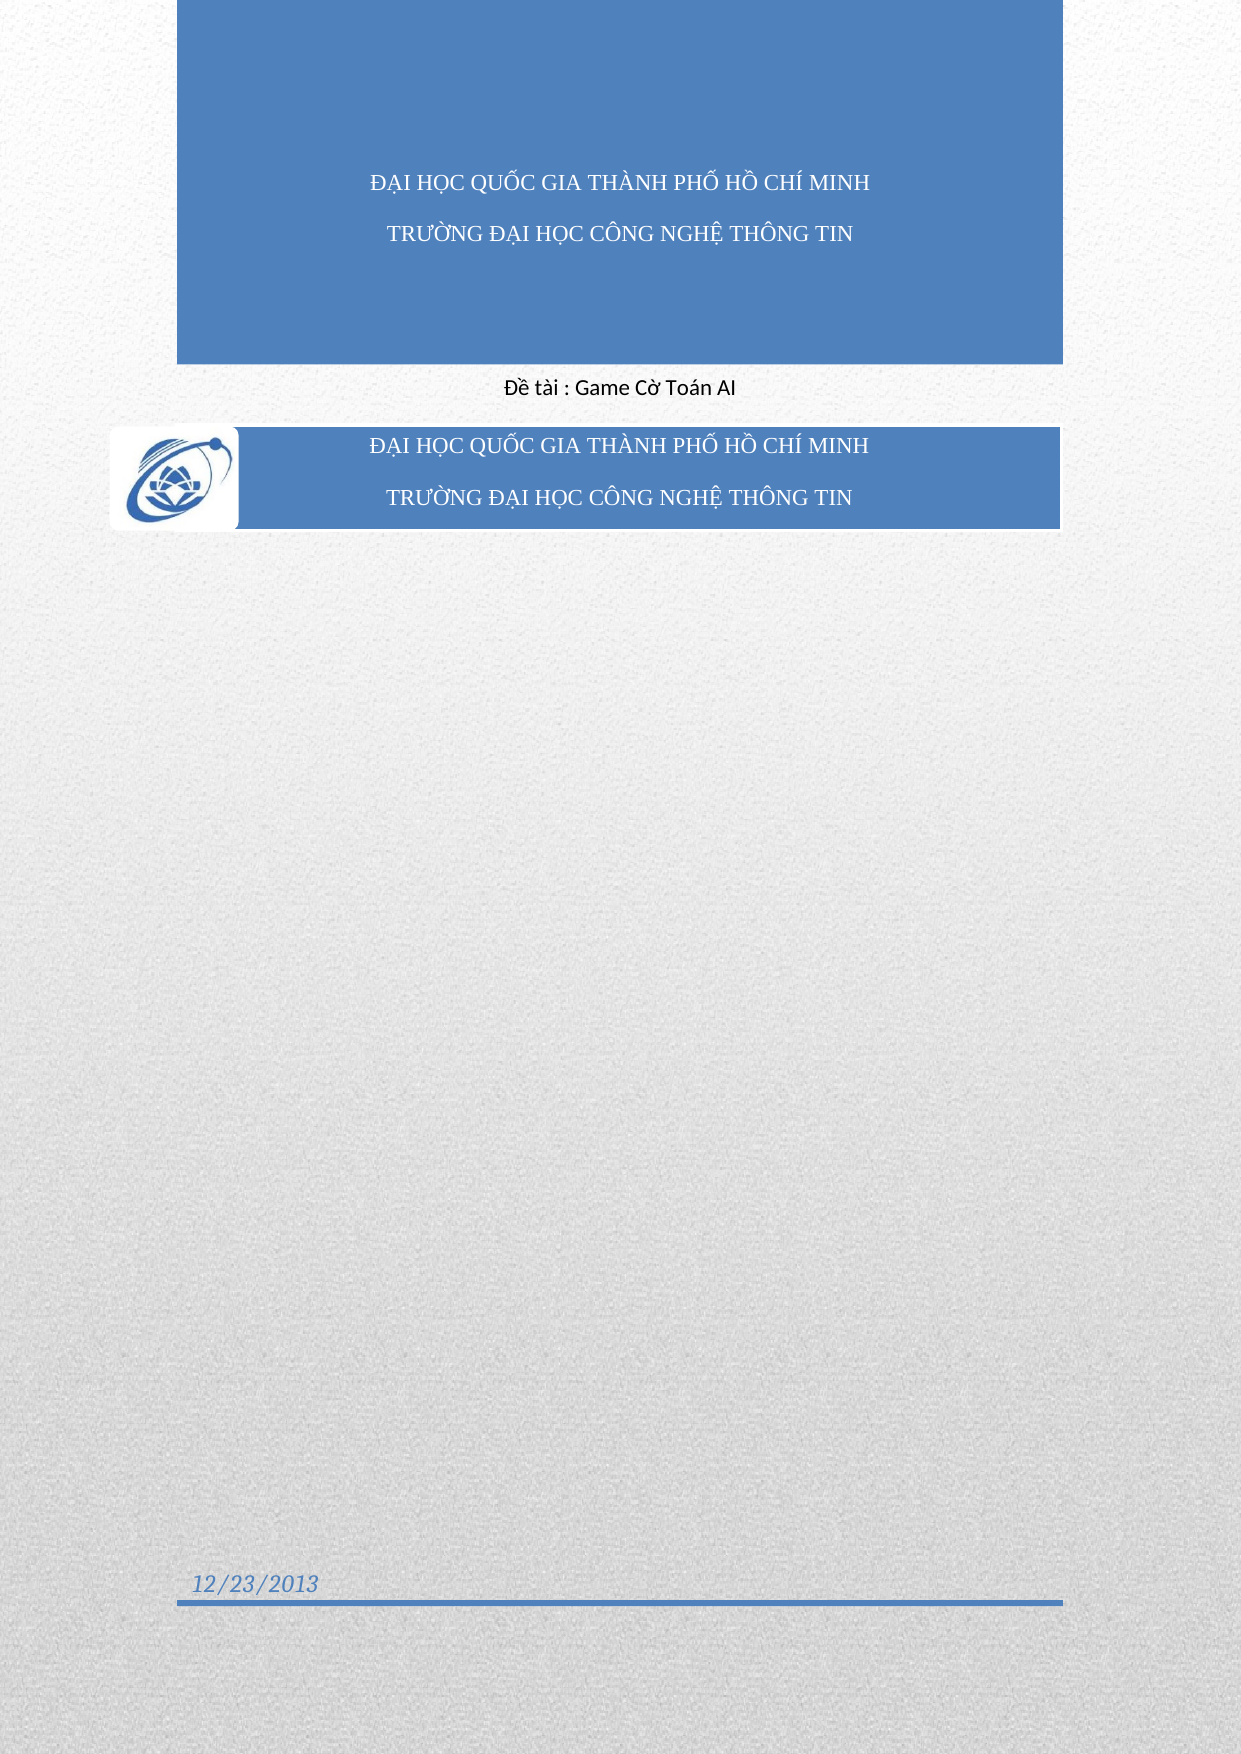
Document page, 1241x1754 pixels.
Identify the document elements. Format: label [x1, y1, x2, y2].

picture [109, 426, 239, 531]
table_cell [177, 365, 1063, 423]
